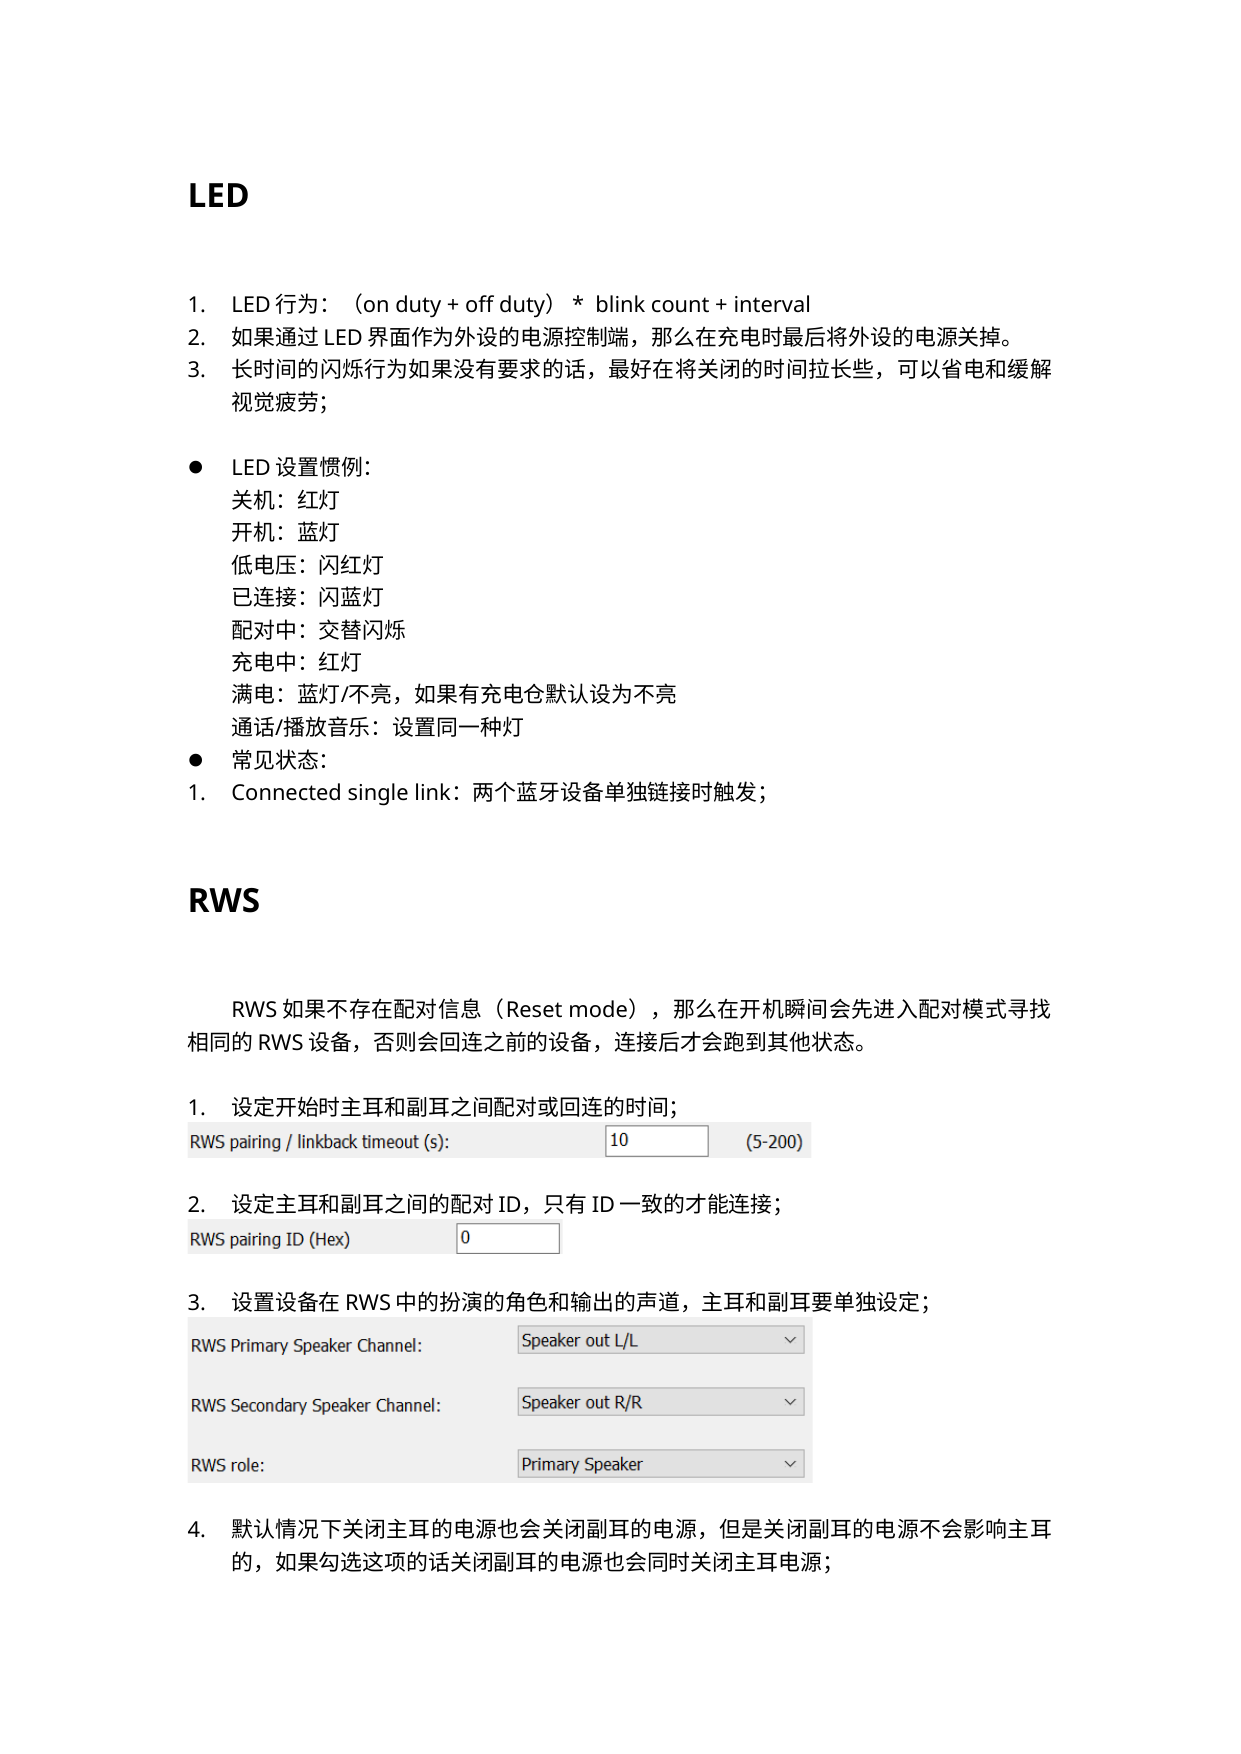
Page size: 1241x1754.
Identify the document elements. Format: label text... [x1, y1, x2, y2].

list 通话/播放音乐：设置同一种灯 [231, 710, 1053, 742]
list 关机：红灯 [231, 482, 1053, 515]
picture [187, 1317, 813, 1483]
list 充电中：红灯 [231, 645, 1053, 677]
subtitle RWS [187, 867, 1053, 932]
list 开机：蓝灯 [231, 515, 1053, 547]
list 配对中：交替闪烁 [231, 612, 1053, 645]
list 设定主耳和副耳之间的配对ID，只有ID一致的才能连接； [187, 1187, 1053, 1219]
list 设置设备在RWS中的扮演的角色和输出的声道，主耳和副耳要单独设定； [187, 1284, 1053, 1317]
subtitle LED [187, 162, 1053, 227]
picture [187, 1122, 812, 1158]
list 低电压：闪红灯 [231, 547, 1053, 580]
list 满电：蓝灯/不亮，如果有充电仓默认设为不亮 [231, 677, 1053, 710]
list 如果通过LED界面作为外设的电源控制端，那么在充电时最后将外设的电源关掉。 [187, 320, 1053, 352]
list LED设置惯例： [187, 450, 1053, 482]
list 设定开始时主耳和副耳之间配对或回连的时间； [187, 1089, 1053, 1122]
list 常见状态： [187, 742, 1053, 775]
text RWS如果不存在配对信息（Reset mode），那么在开机瞬间会先进入配对模式寻找相同的RWS设备，否则会回连之前的设备，连接后才会跑到其他状态。 [187, 992, 1053, 1057]
picture [187, 1219, 563, 1254]
list LED行为：（on duty + off duty） * blink count + interval [187, 287, 1053, 320]
list 长时间的闪烁行为如果没有要求的话，最好在将关闭的时间拉长些，可以省电和缓解视觉疲劳； [187, 352, 1053, 417]
list Connected single link：两个蓝牙设备单独链接时触发； [187, 775, 1053, 840]
list 默认情况下关闭主耳的电源也会关闭副耳的电源，但是关闭副耳的电源不会影响主耳的，如果勾选这项的话关闭副耳的电源也会同时关闭主耳电源； [187, 1512, 1053, 1577]
list 已连接：闪蓝灯 [231, 580, 1053, 612]
